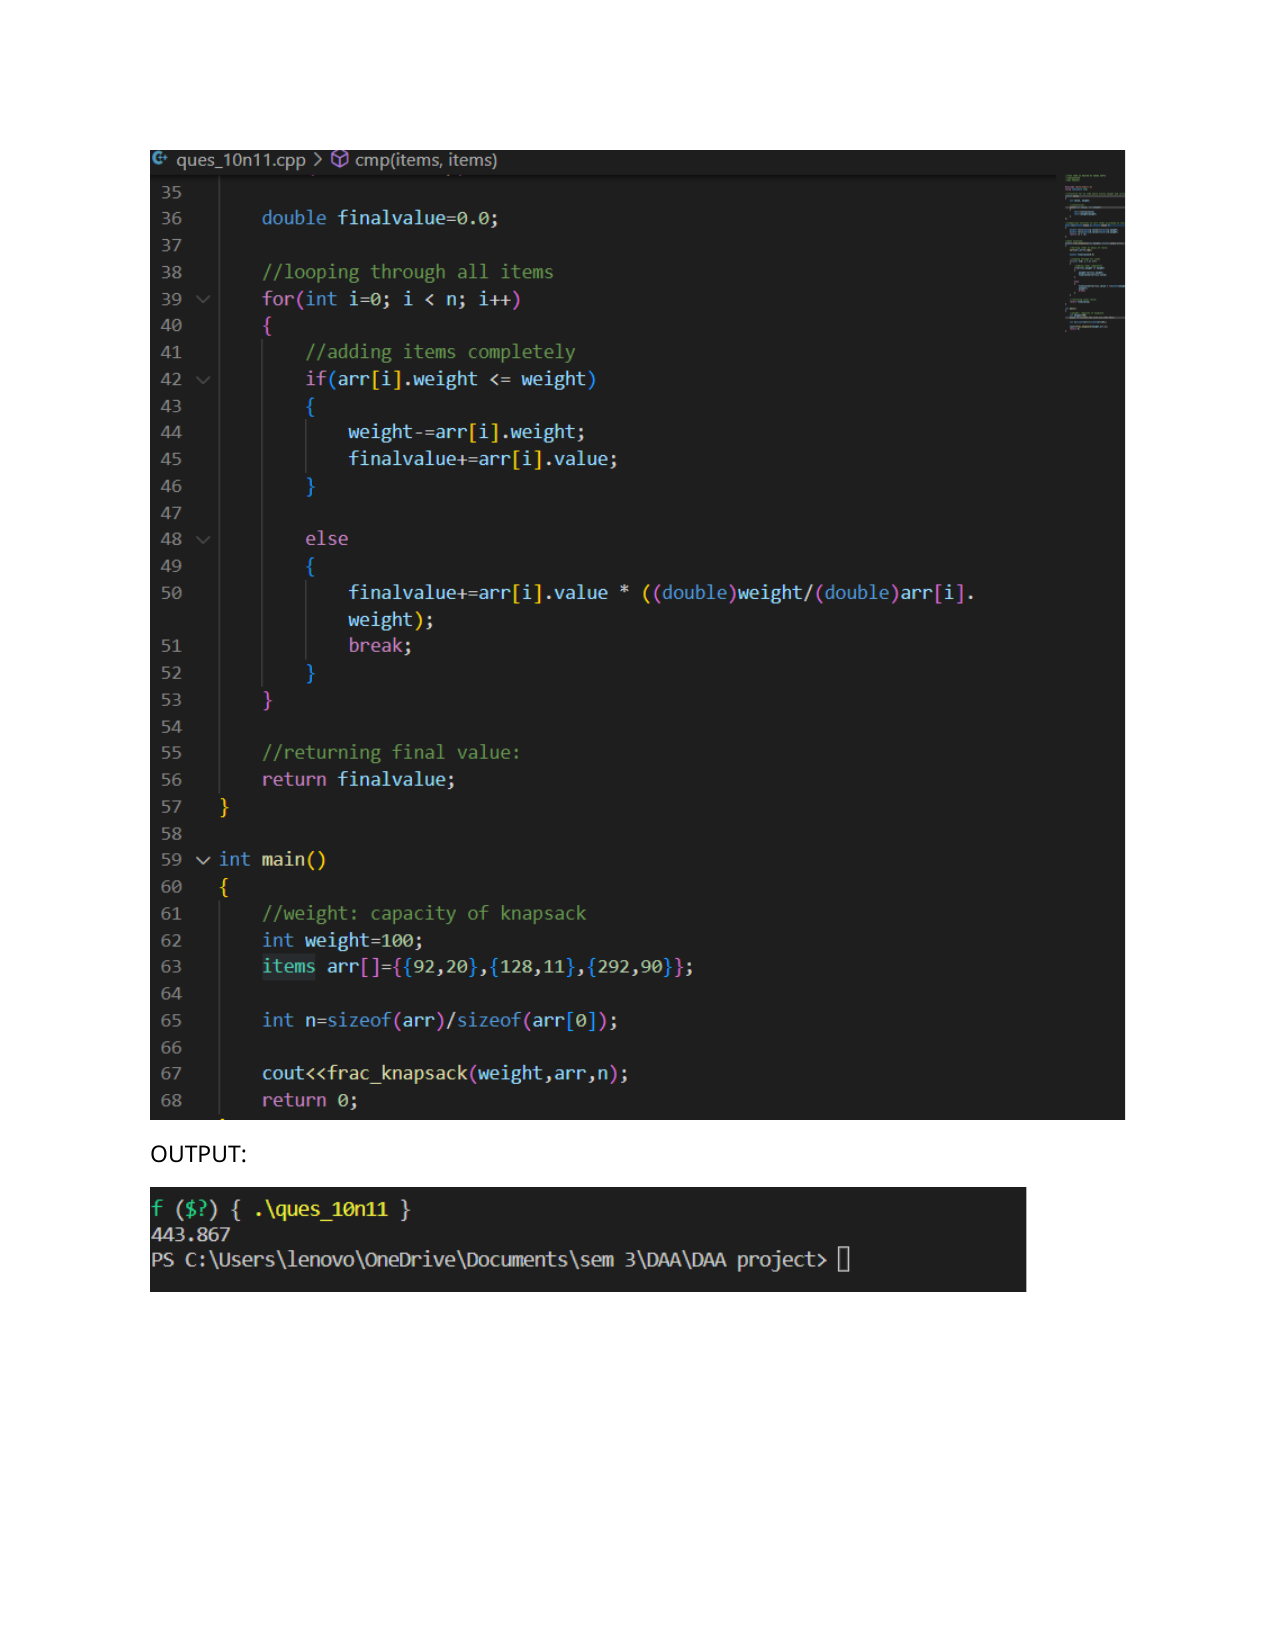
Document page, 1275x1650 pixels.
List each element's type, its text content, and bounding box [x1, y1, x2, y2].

text OUTPUT: [150, 1138, 1125, 1169]
picture [150, 1187, 1027, 1292]
picture [150, 150, 1125, 1120]
